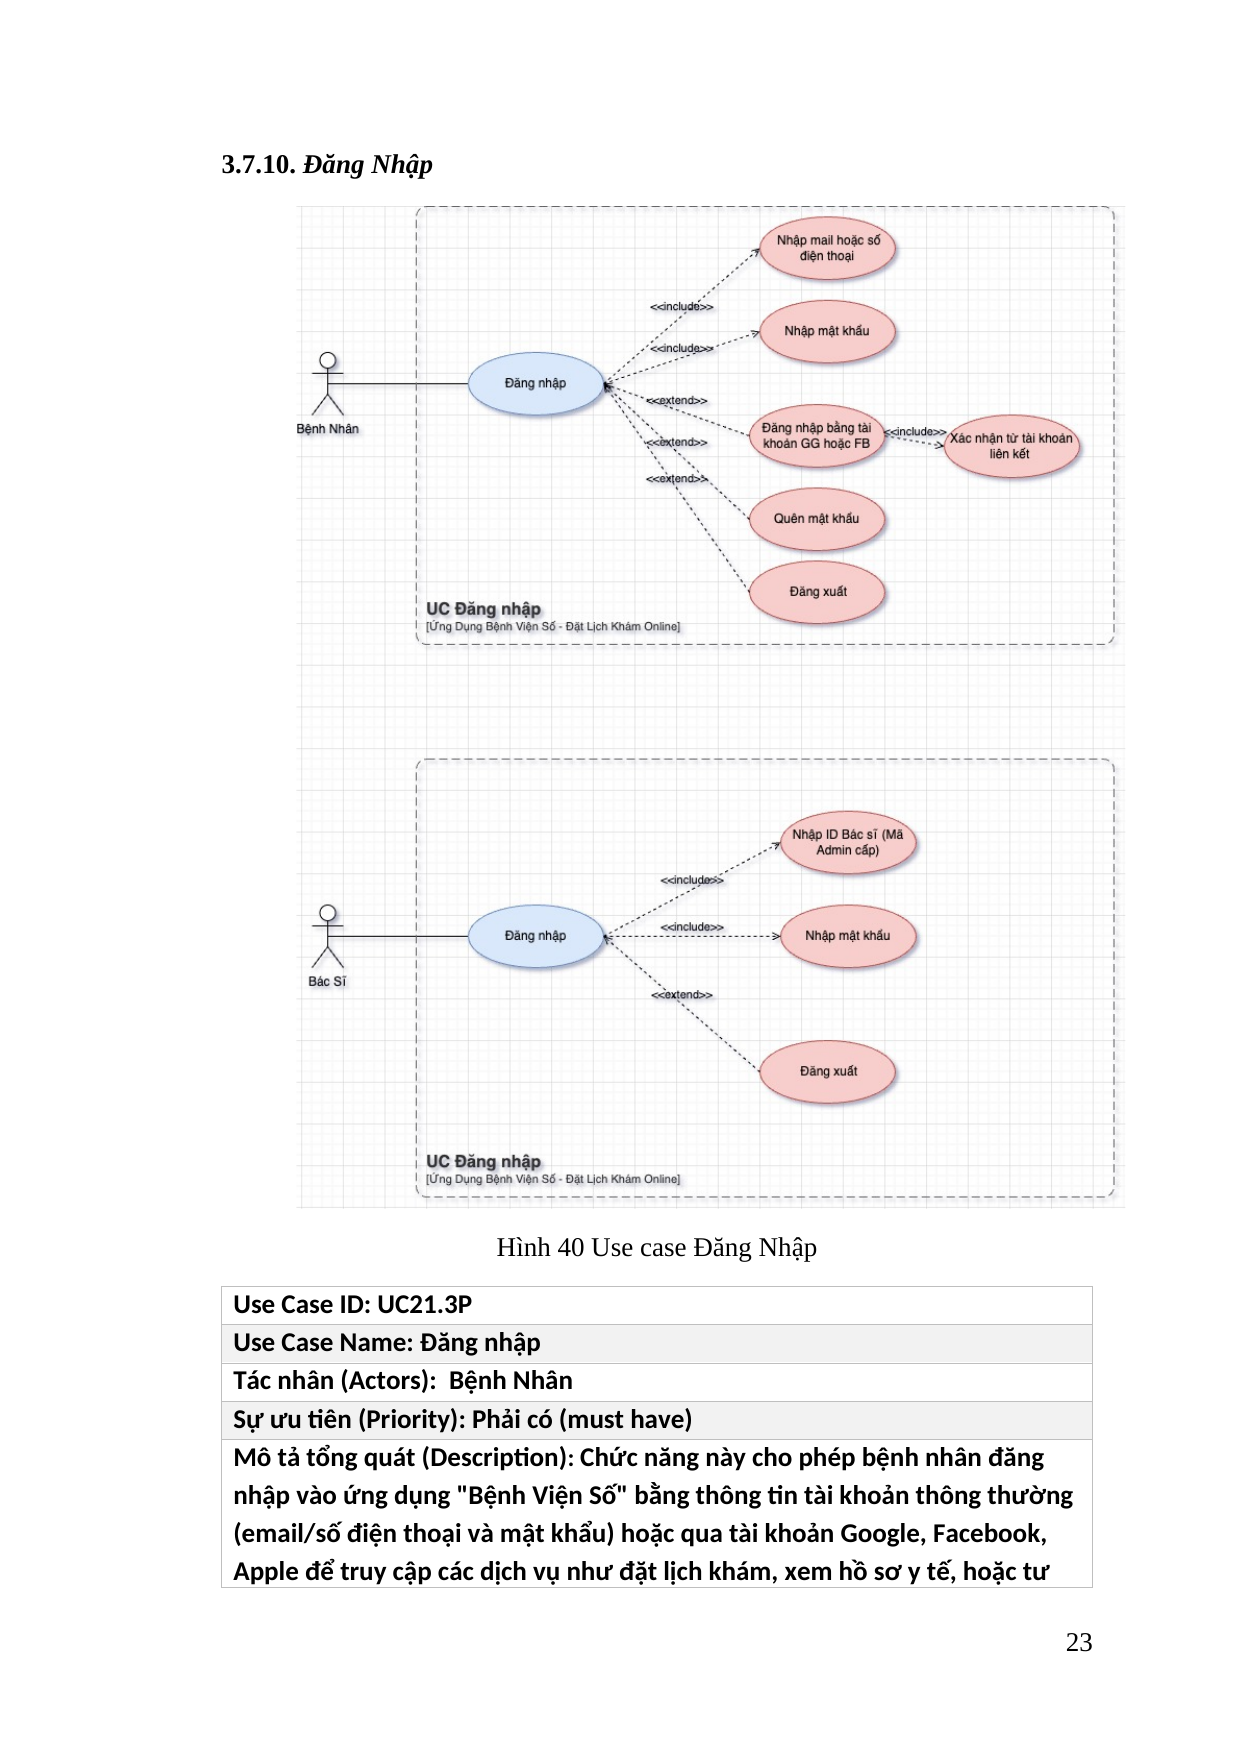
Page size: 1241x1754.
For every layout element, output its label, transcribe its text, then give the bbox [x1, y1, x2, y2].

subtitle Đăng Nhập [221, 148, 1092, 179]
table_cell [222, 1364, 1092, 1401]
picture [296, 206, 1126, 1209]
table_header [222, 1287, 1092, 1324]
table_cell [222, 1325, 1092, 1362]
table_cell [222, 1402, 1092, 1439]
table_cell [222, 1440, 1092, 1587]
